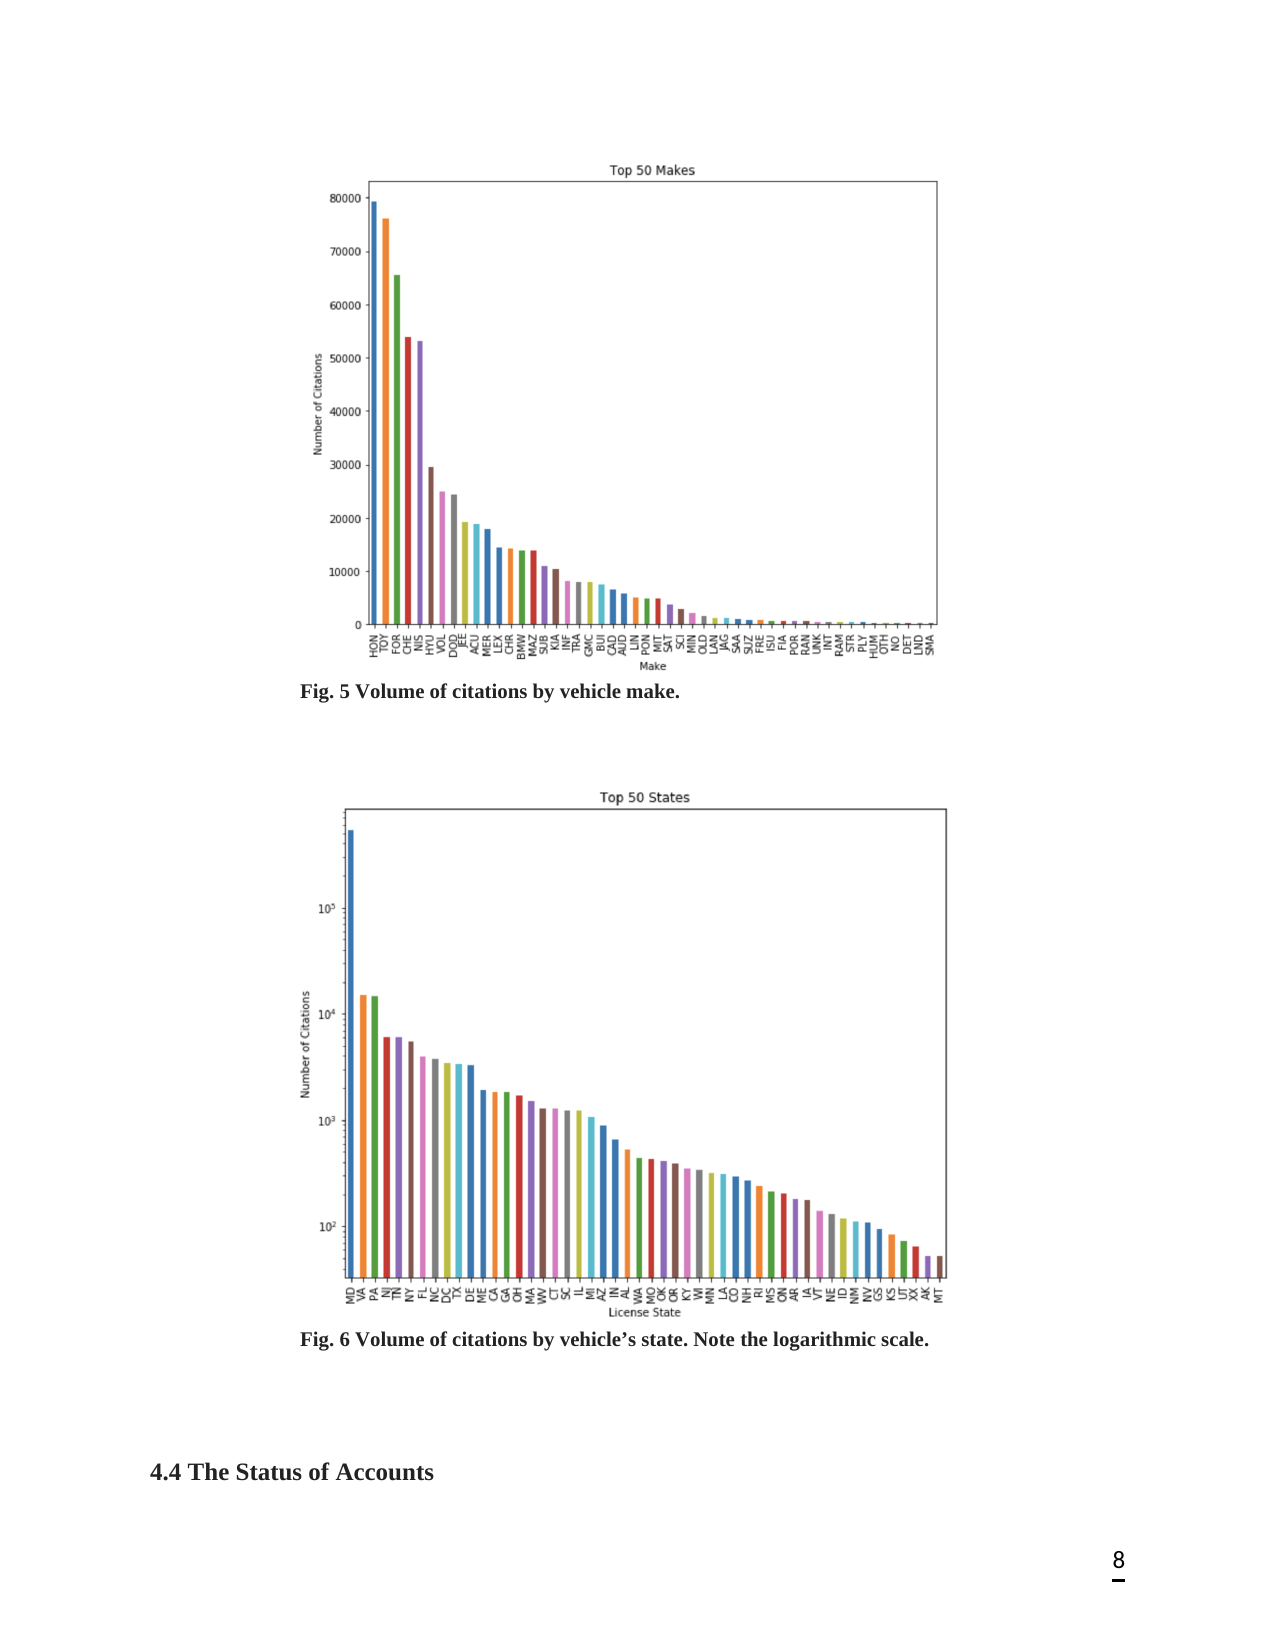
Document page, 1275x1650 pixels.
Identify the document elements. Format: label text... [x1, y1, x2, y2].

picture [304, 150, 971, 680]
text Fig. 6 Volume of citations by vehicle’s state. Note the logarithmic scale. [150, 1327, 1125, 1351]
list Fig. 5 Volume of citations by vehicle make. [187, 679, 1125, 703]
picture [295, 789, 980, 1328]
list The Status of Accounts [150, 1457, 1125, 1486]
